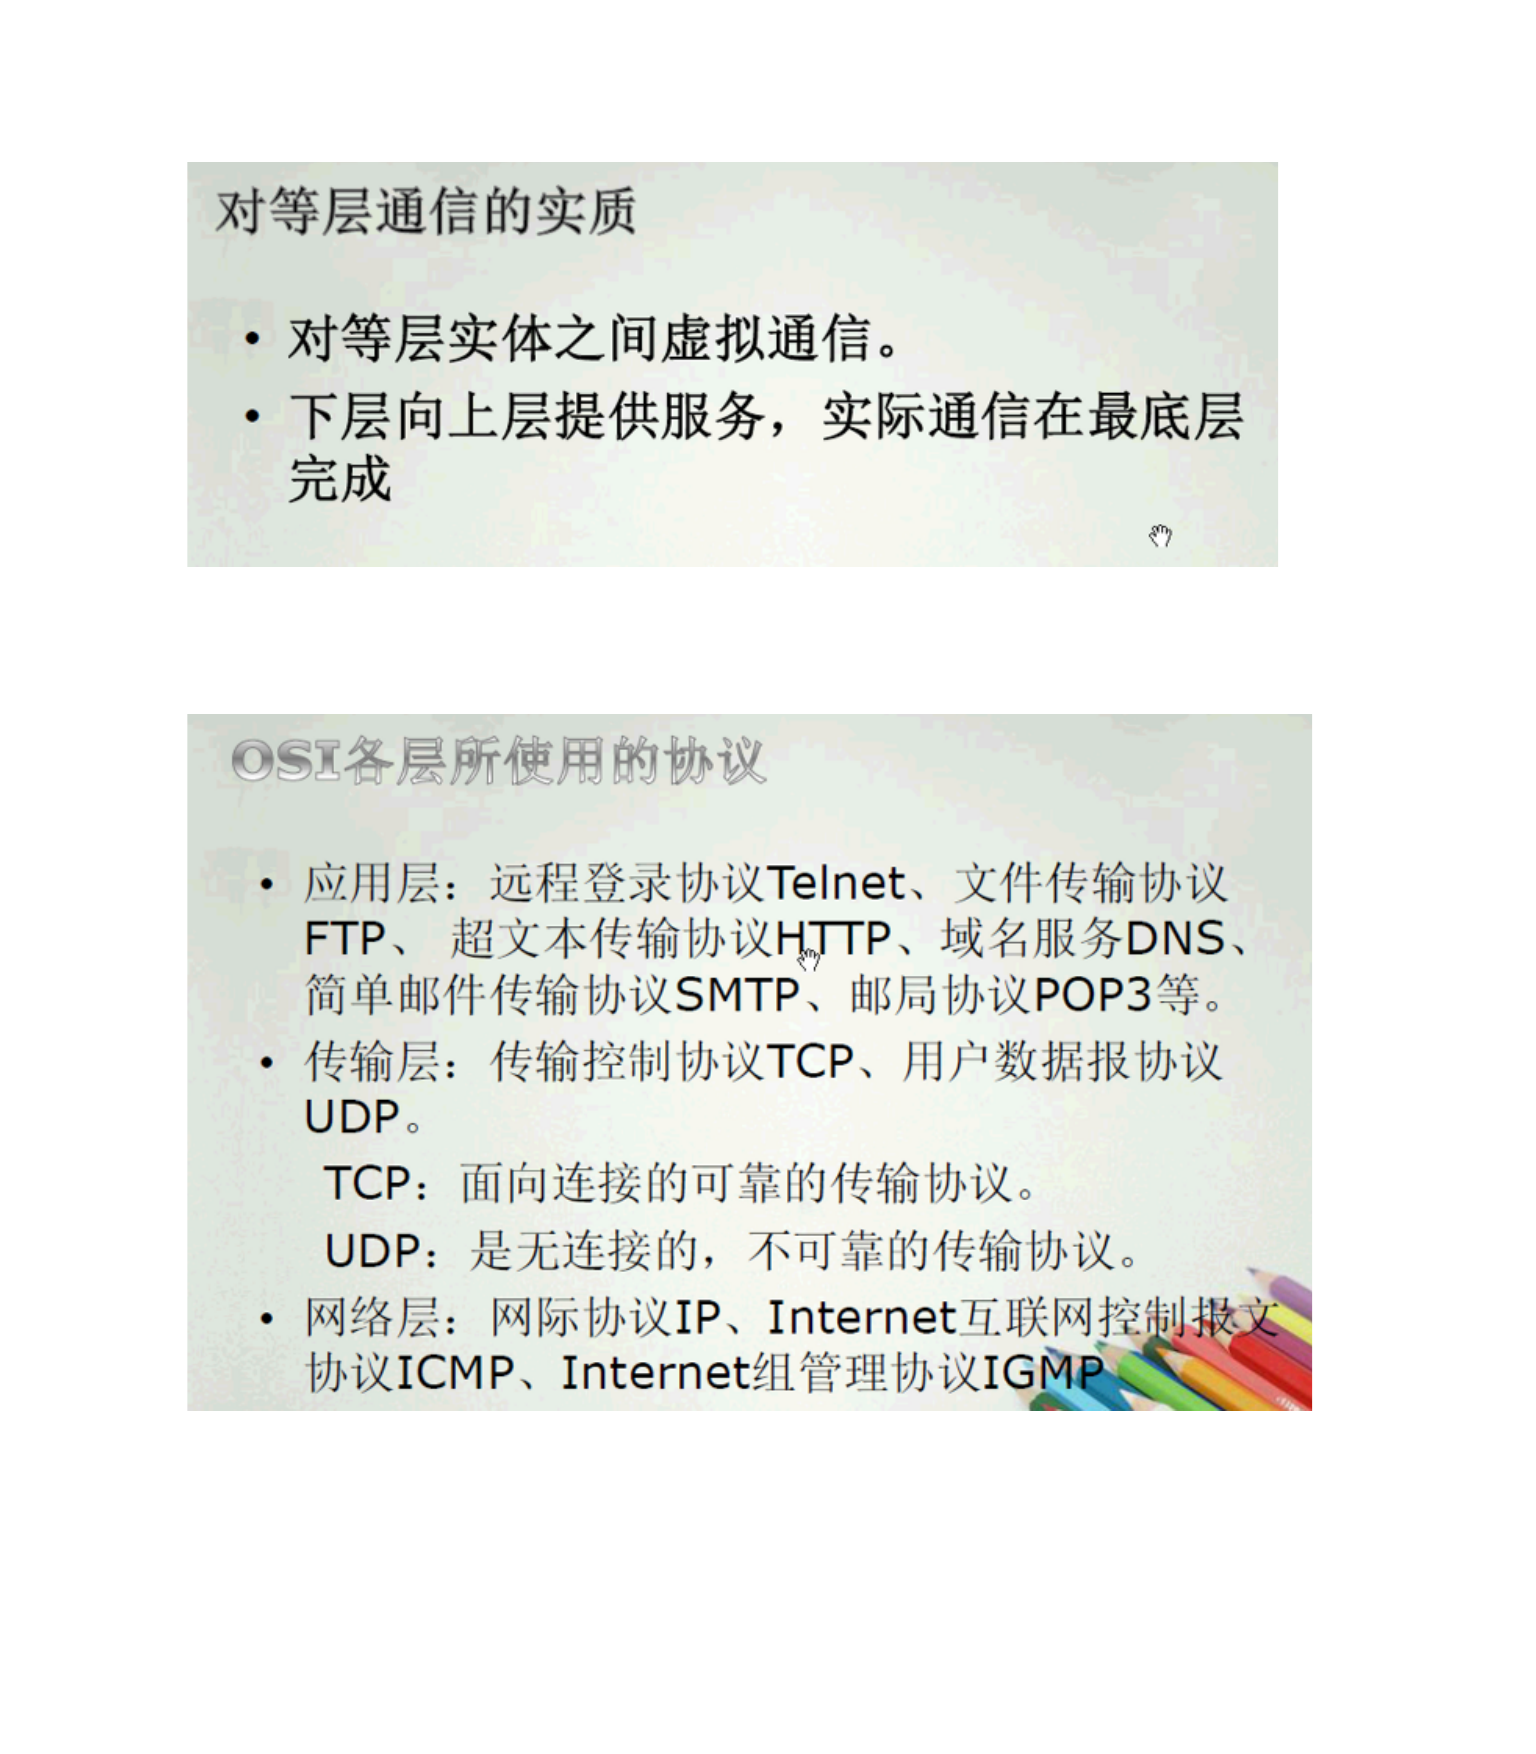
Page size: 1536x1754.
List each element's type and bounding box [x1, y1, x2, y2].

picture [187, 162, 1279, 567]
picture [187, 714, 1313, 1411]
